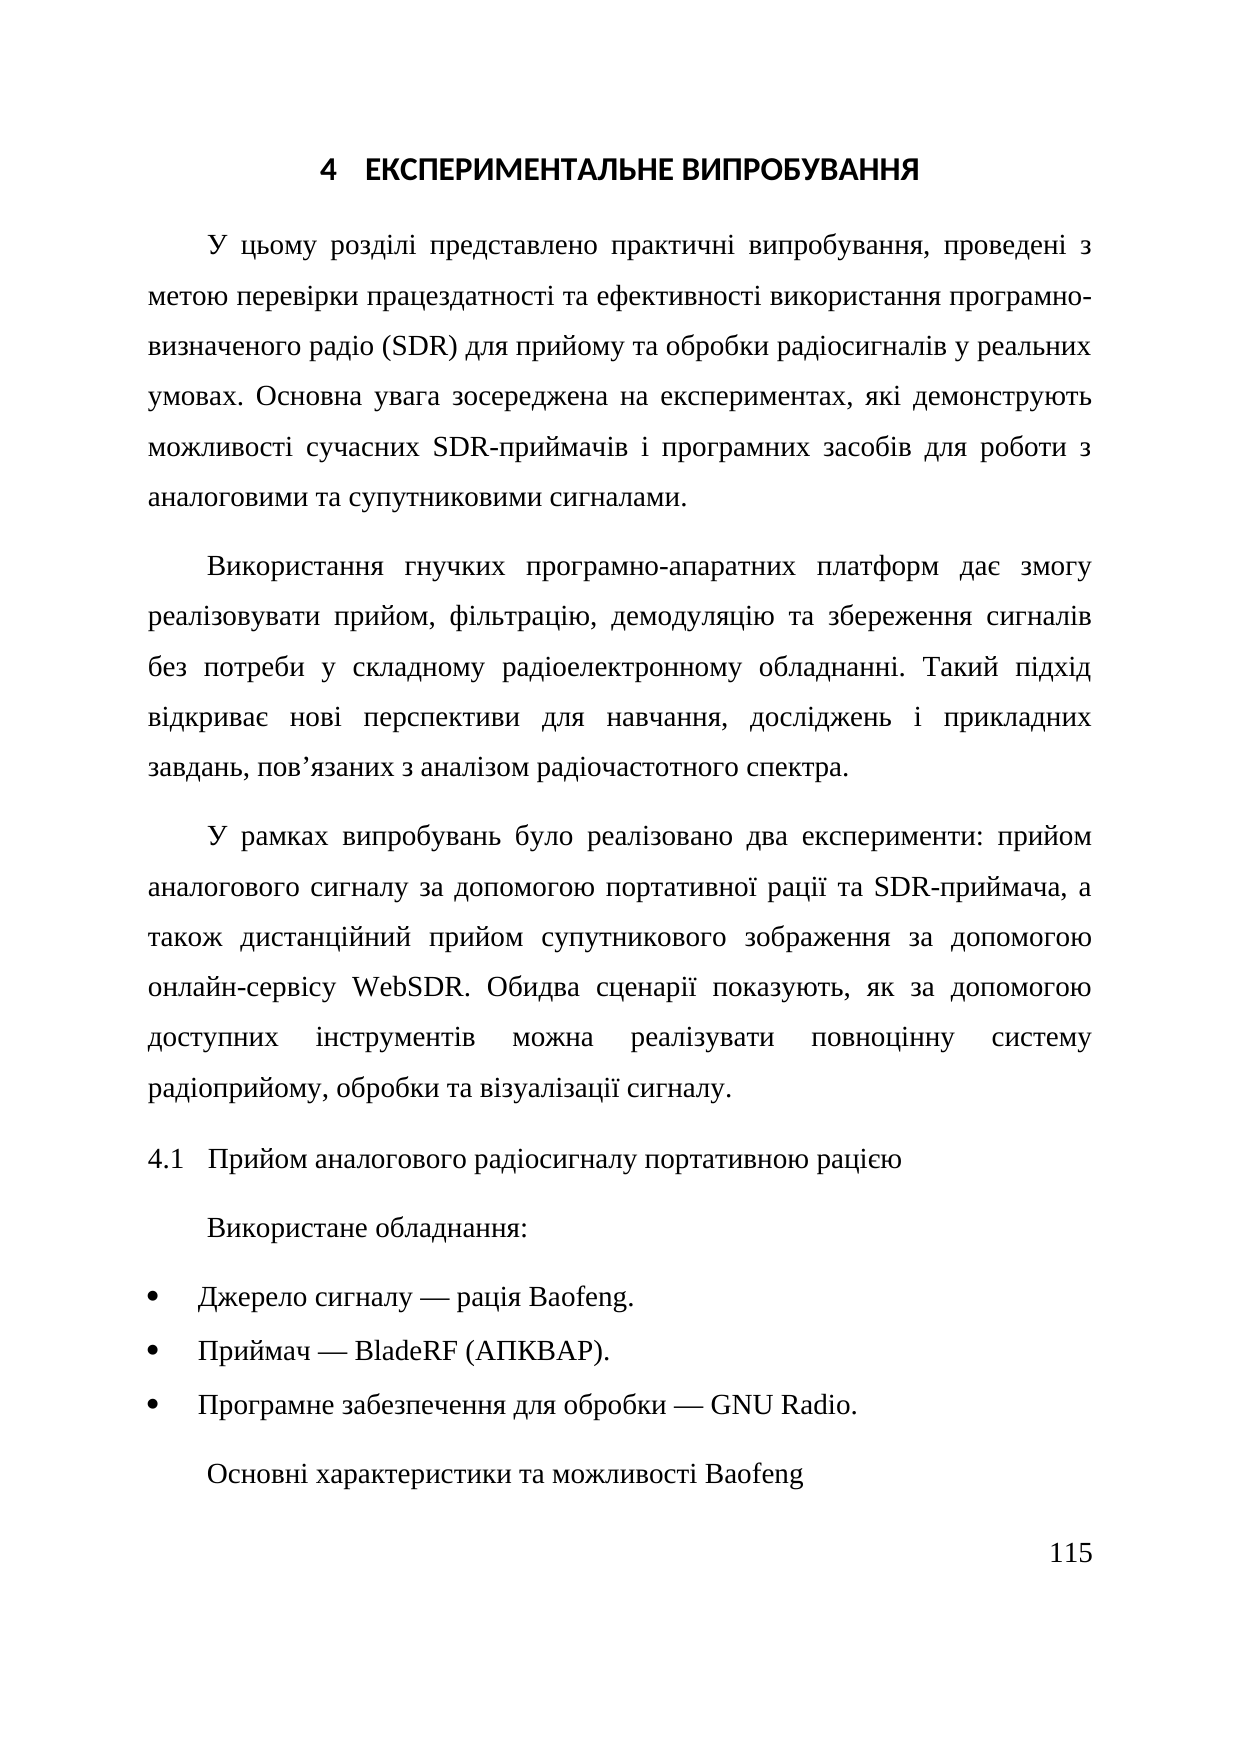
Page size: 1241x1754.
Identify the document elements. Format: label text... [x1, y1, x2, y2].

list Програмне забезпечення для обробки — GNU Radio. [148, 1387, 1093, 1421]
text У рамках випробувань було реалізовано два експерименти: прийом аналогового сигналу за допомогою портативної рації та SDR-приймача, а також дистанційний прийом супутникового зображення за допомогою онлайн-сервісу WebSDR. Обидва сценарії показують, як за допомогою доступних інструментів можна реалізувати повноцінну систему радіоприйому, обробки та візуалізації сигналу. [148, 818, 1093, 1103]
text У цьому розділі представлено практичні випробування, проведені з метою перевірки працездатності та ефективності використання програмно-визначеного радіо (SDR) для прийому та обробки радіосигналів у реальних умовах. Основна увага зосереджена на експериментах, які демонструють можливості сучасних SDR-приймачів і програмних засобів для роботи з аналоговими та супутниковими сигналами. [148, 227, 1093, 512]
list Приймач — BladeRF (АПКВАР). [148, 1333, 1093, 1367]
list Джерело сигналу — рація Baofeng. [148, 1279, 1093, 1313]
text Основні характеристики та можливості Baofeng [148, 1457, 1093, 1490]
text Використане обладнання: [148, 1210, 1093, 1244]
subtitle Прийом аналогового радіосигналу портативною рацією [148, 1141, 1093, 1174]
text Використання гнучких програмно-апаратних платформ дає змогу реалізовувати прийом, фільтрацію, демодуляцію та збереження сигналів без потреби у складному радіоелектронному обладнанні. Такий підхід відкриває нові перспективи для навчання, досліджень і прикладних завдань, пов’язаних з аналізом радіочастотного спектра. [148, 548, 1093, 783]
subtitle ЕКСПЕРИМЕНТАЛЬНЕ ВИПРОБУВАННЯ [148, 148, 1093, 188]
